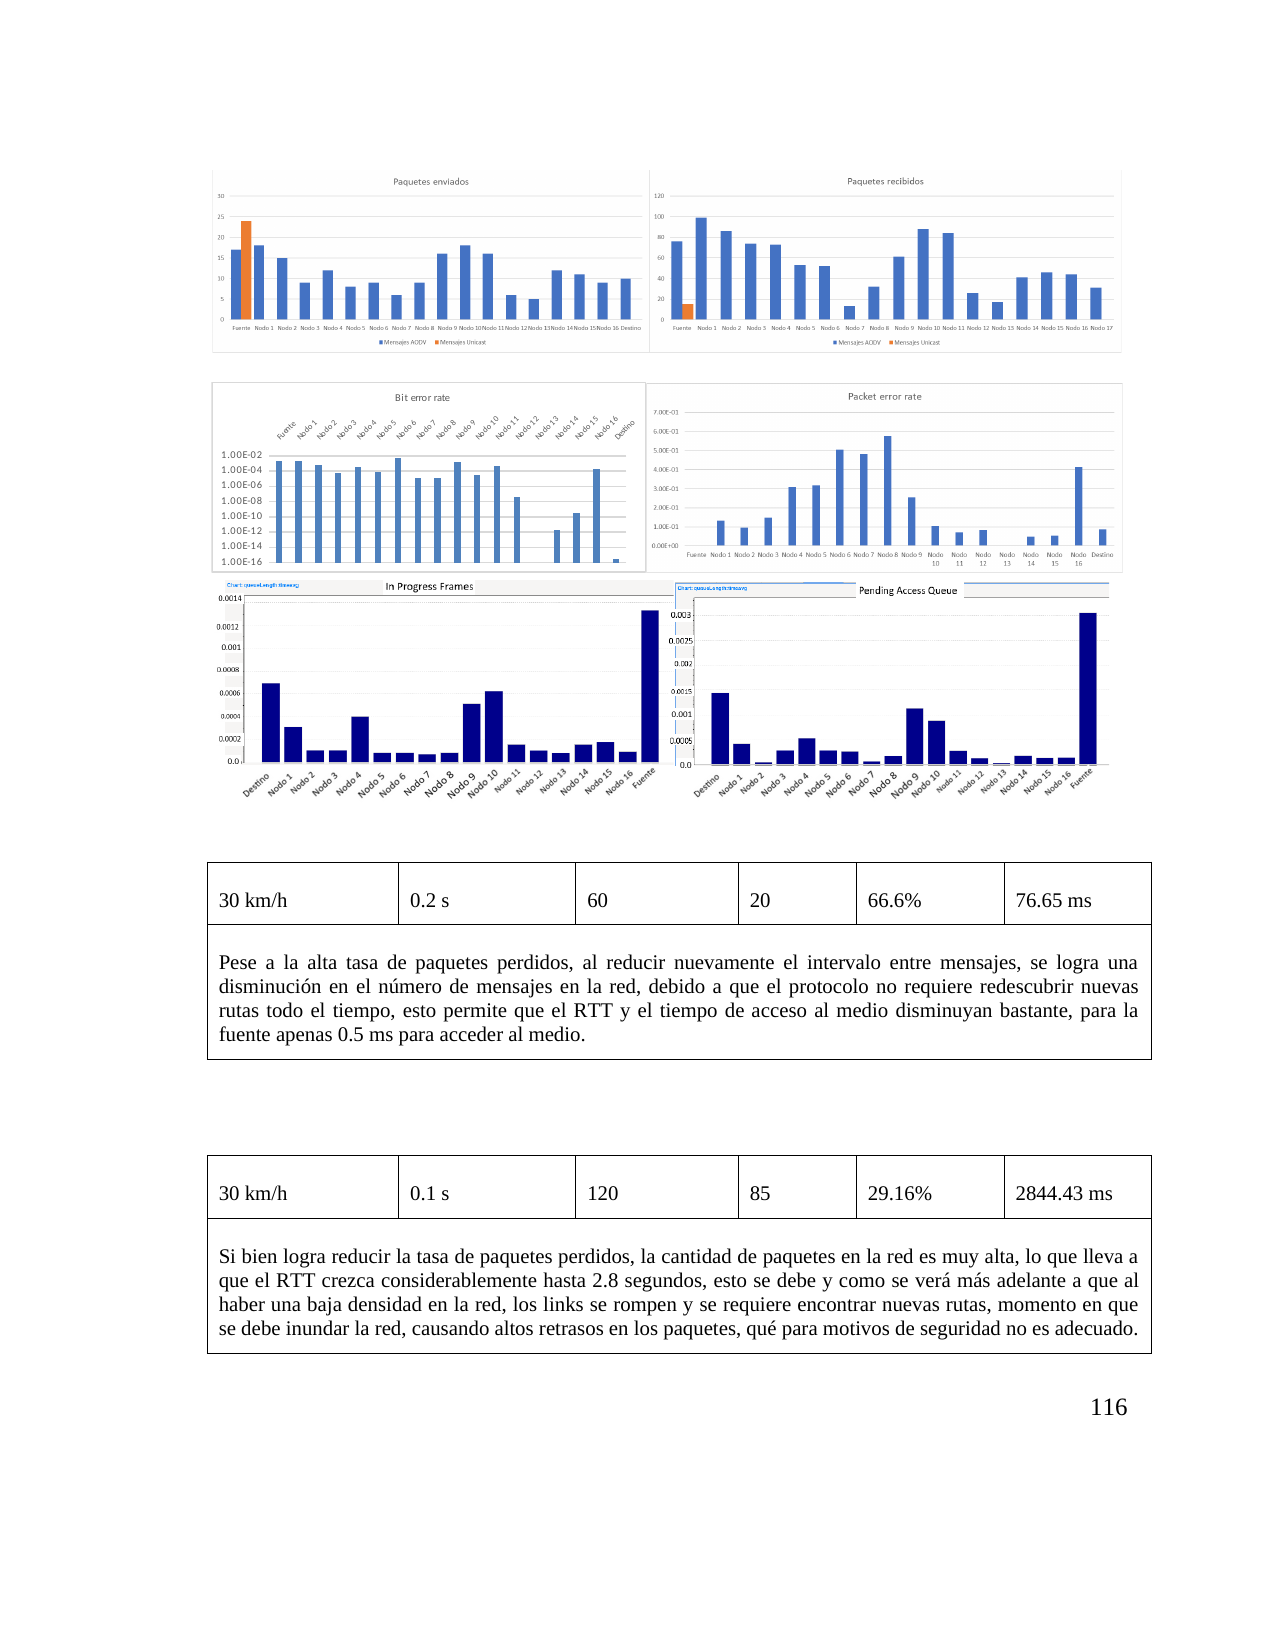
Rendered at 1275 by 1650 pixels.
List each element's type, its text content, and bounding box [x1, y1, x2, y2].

picture [781, 769, 812, 799]
picture [888, 769, 942, 802]
picture [998, 767, 1030, 797]
picture [309, 769, 341, 799]
picture [978, 767, 1008, 796]
picture [1021, 768, 1053, 797]
picture [214, 580, 1110, 791]
picture [400, 767, 434, 799]
picture [240, 769, 273, 800]
picture [646, 383, 1123, 573]
table_header 60 [576, 863, 738, 924]
table_header 120 [576, 1156, 738, 1218]
picture [934, 768, 963, 795]
picture [823, 769, 855, 801]
picture [758, 769, 789, 799]
picture [421, 767, 458, 801]
picture [376, 769, 410, 801]
picture [333, 768, 365, 799]
table_header 0.1 s [399, 1156, 575, 1218]
picture [582, 767, 614, 797]
picture [692, 770, 723, 800]
picture [738, 768, 768, 797]
picture [845, 767, 878, 799]
picture [800, 769, 834, 801]
picture [537, 767, 568, 796]
table_header 85 [739, 1156, 856, 1218]
picture [514, 768, 544, 796]
picture [287, 767, 319, 797]
table_header 20 [739, 863, 856, 924]
picture [264, 769, 296, 800]
picture [1042, 768, 1074, 798]
picture [603, 767, 636, 798]
table_header 30 km/h [208, 863, 398, 924]
picture [957, 769, 985, 796]
table_header 2844.43 ms [1005, 1156, 1151, 1218]
table_header 29.16% [857, 1156, 1004, 1218]
picture [353, 768, 388, 802]
picture [444, 768, 500, 802]
picture [212, 170, 1122, 353]
table_header 66.6% [857, 863, 1004, 924]
picture [493, 766, 522, 795]
picture [716, 770, 746, 800]
table_cell Si bien logra reducir la tasa de paquetes perdidos, la cantidad de paquetes en la red es muy alta, lo que lleva a que el RTT crezca considerablemente hasta 2.8 segundos, esto se debe y como se verá más adelante a que al haber una baja densidad en la red, los links se rompen y se requiere encontrar nuevas rutas, momento en que se debe inundar la red, causando altos retrasos en los paquetes, qué para motivos de seguridad no es adecuado. [208, 1219, 1151, 1352]
picture [558, 766, 591, 798]
table_header 76.65 ms [1005, 863, 1151, 924]
table_cell Pese a la alta tasa de paquetes perdidos, al reducir nuevamente el intervalo entre mensajes, se logra una disminución en el número de mensajes en la red, debido a que el protocolo no requiere redescubrir nuevas rutas todo el tiempo, esto permite que el RTT y el tiempo de acceso al medio disminuyan bastante, para la fuente apenas 0.5 ms para acceder al medio. [208, 925, 1151, 1059]
table_header 30 km/h [208, 1156, 398, 1218]
table_header 0.2 s [399, 863, 575, 924]
picture [866, 768, 901, 801]
